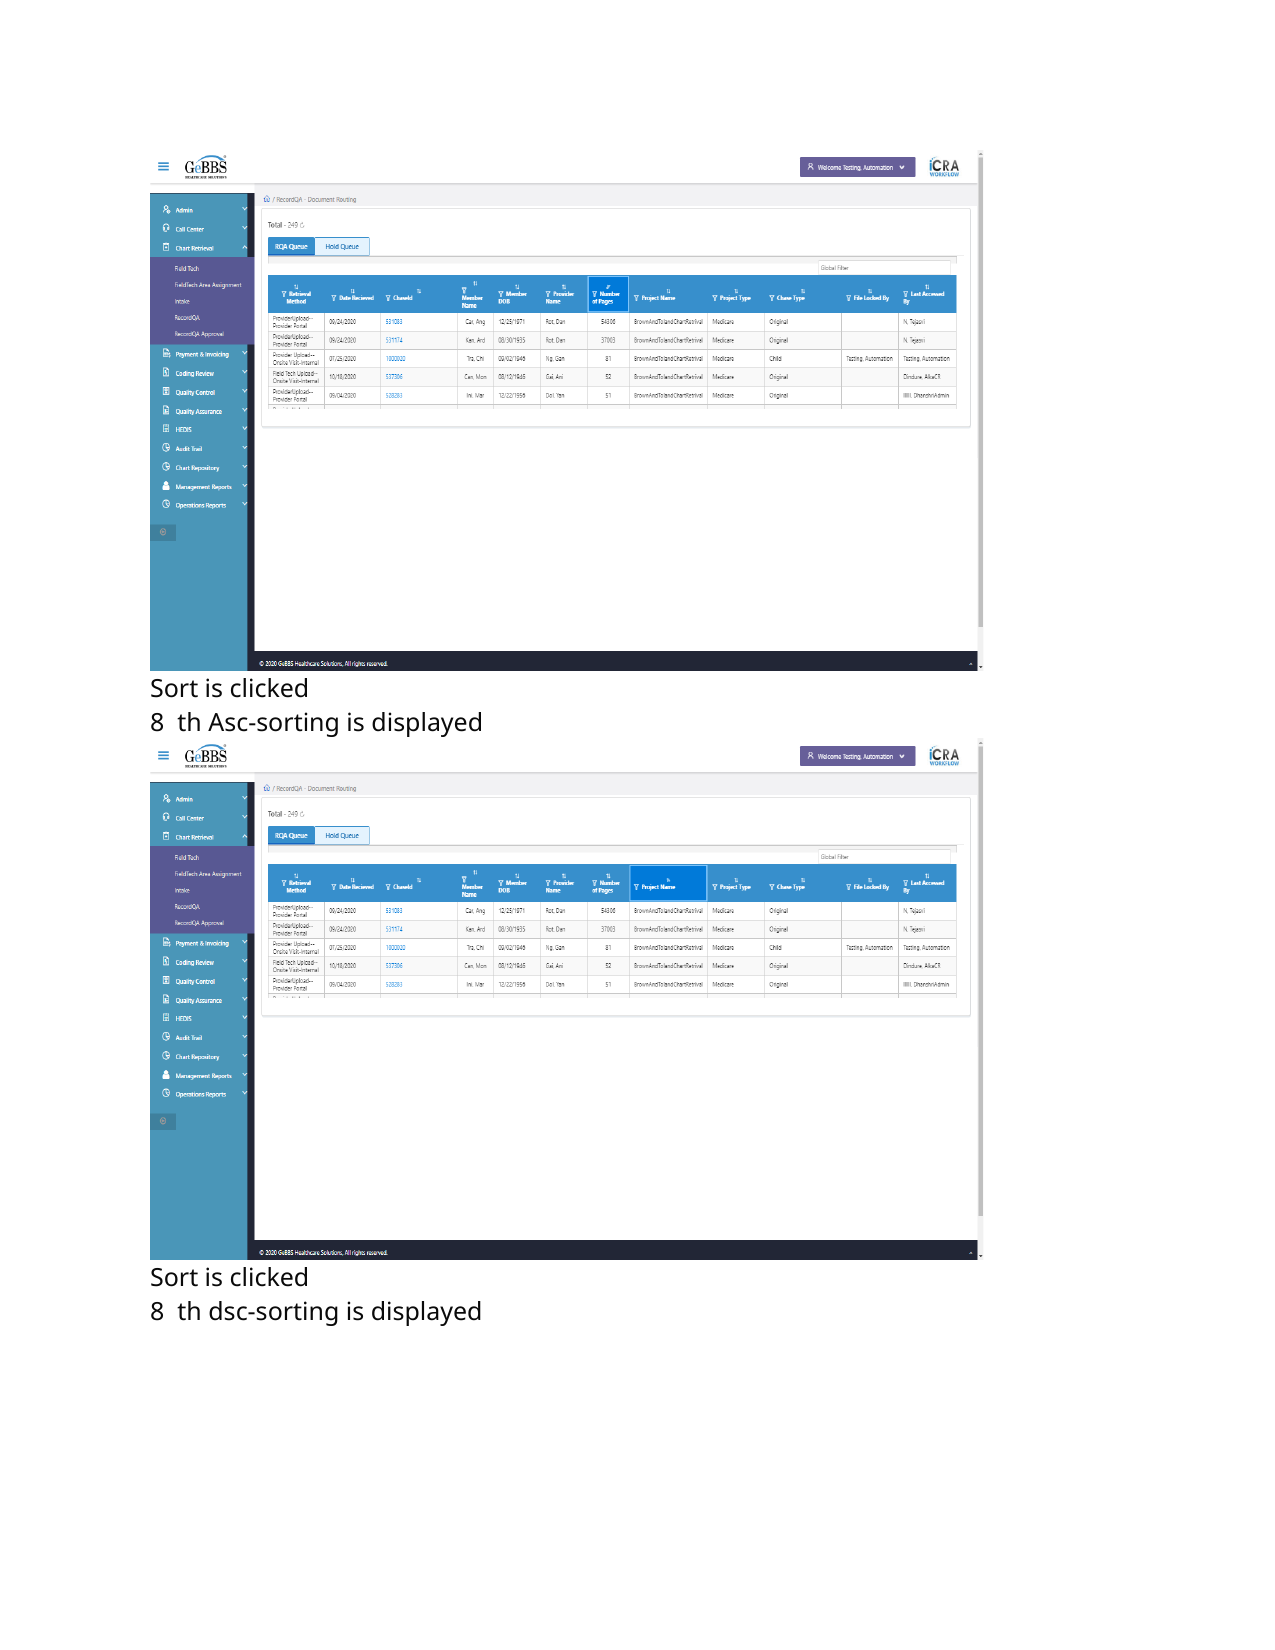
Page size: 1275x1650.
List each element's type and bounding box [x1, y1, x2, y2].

picture [150, 738, 984, 1260]
picture [150, 150, 984, 671]
text [150, 150, 1125, 1328]
